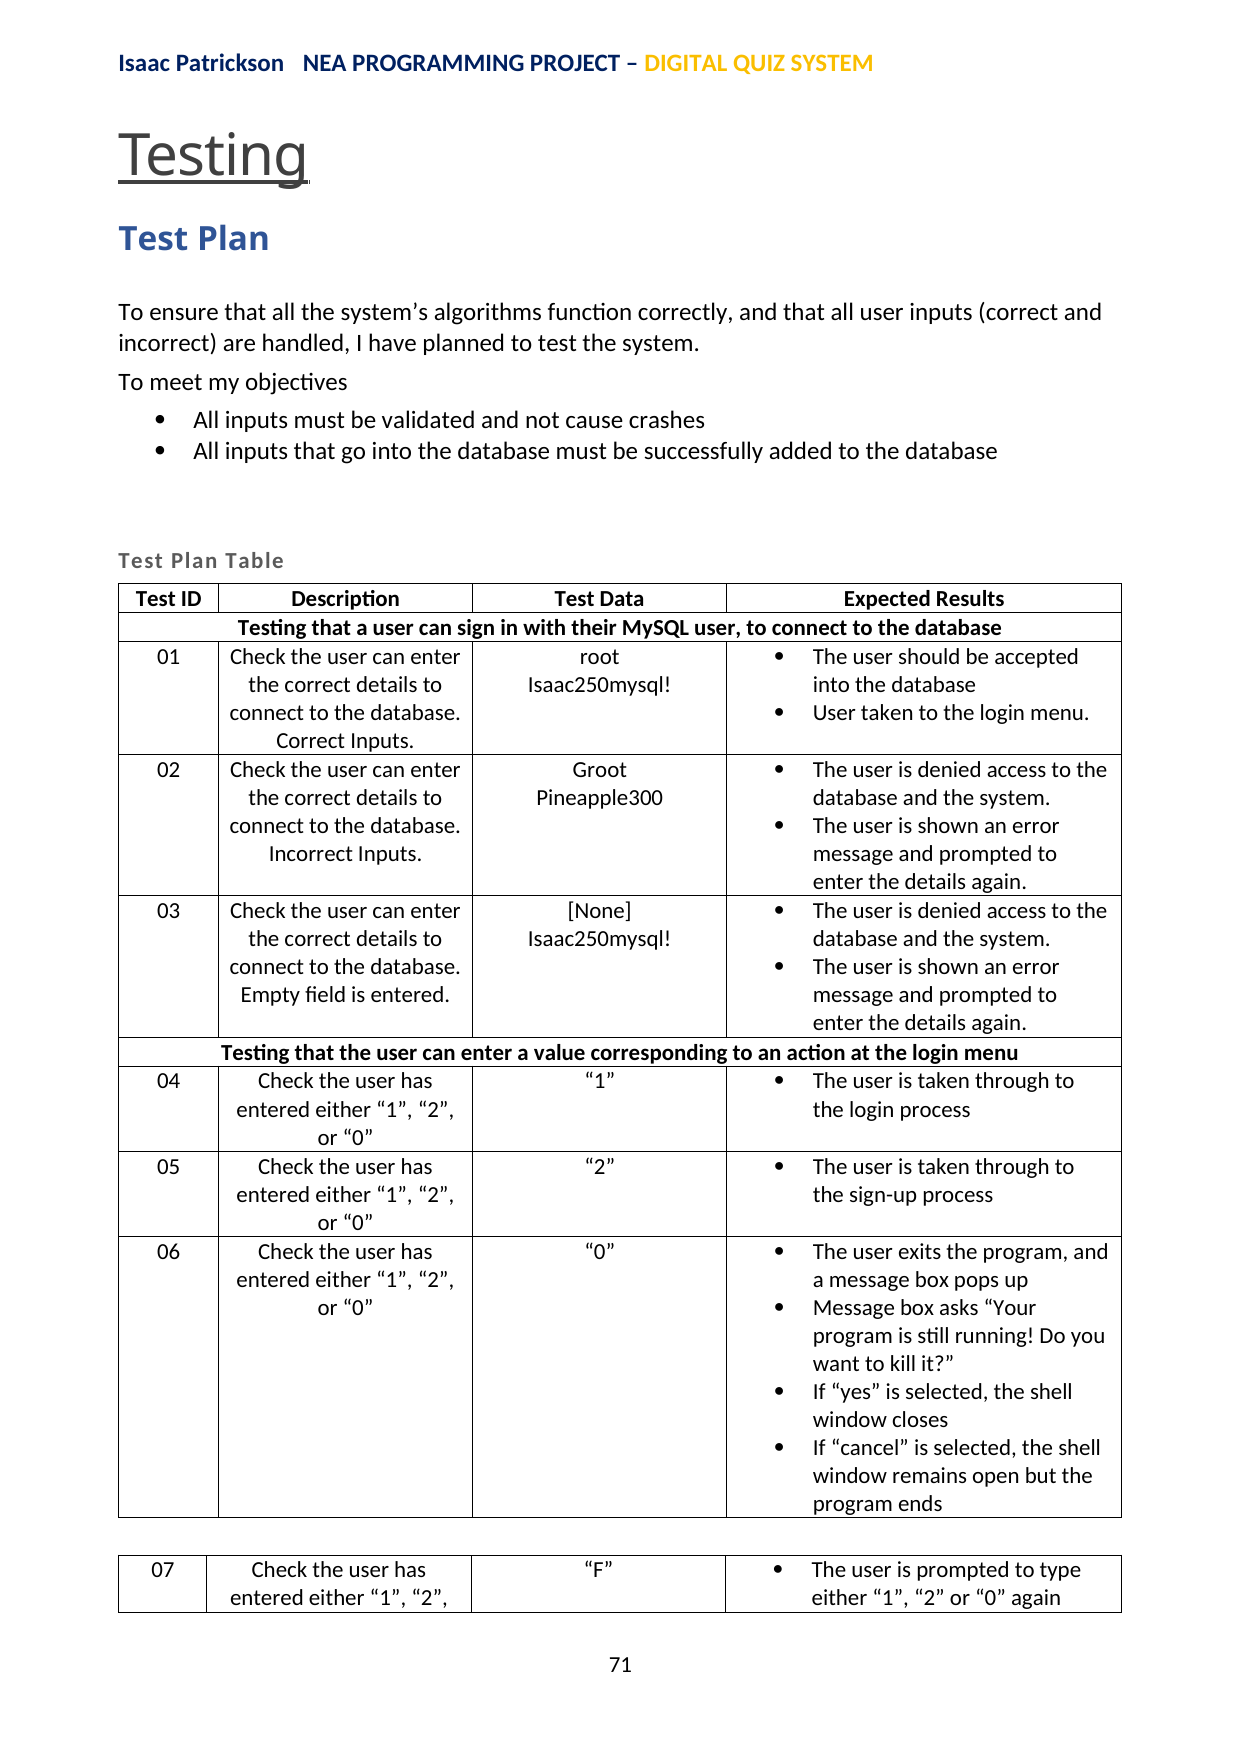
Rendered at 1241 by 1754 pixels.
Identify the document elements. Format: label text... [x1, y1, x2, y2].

table_cell root Isaac250mysql! [473, 642, 726, 754]
list All inputs that go into the database must be successfully added to the database [156, 435, 1122, 466]
table_header Test Data [473, 584, 726, 612]
table_cell Testing that the user can enter a value corresponding to an action at the login menu [119, 1038, 1121, 1066]
table_cell 04 [119, 1067, 218, 1151]
table_header Description [219, 584, 472, 612]
table_cell The user is denied access to the database and the system. The user is shown an error message and prompted to enter the details again. [727, 896, 1121, 1037]
table_header Expected Results [727, 584, 1121, 612]
table_cell Check the user can enter the correct details to connect to the database. Empty field is entered. [219, 896, 472, 1037]
list All inputs must be validated and not cause crashes [156, 404, 1122, 435]
table_cell Check the user has entered either “1”, “2”, or “0” [219, 1152, 472, 1236]
subtitle Test Plan Table [118, 547, 1122, 575]
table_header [726, 1556, 1121, 1612]
table_cell 06 [119, 1237, 218, 1517]
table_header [207, 1556, 471, 1612]
table_cell Groot Pineapple300 [473, 755, 726, 895]
subtitle Test Plan [118, 214, 1122, 260]
text To meet my objectives [118, 366, 1122, 396]
table_header Test ID [119, 584, 218, 612]
text To ensure that all the system’s algorithms function correctly, and that all user inputs (correct and incorrect) are handled, I have planned to test the system. [118, 296, 1122, 357]
table_cell Check the user has entered either “1”, “2”, or “0” [219, 1067, 472, 1151]
table_cell The user should be accepted into the database User taken to the login menu. [727, 642, 1121, 754]
table_header 07 [119, 1556, 206, 1612]
table_cell “0” [473, 1237, 726, 1517]
table_cell The user is denied access to the database and the system. The user is shown an error message and prompted to enter the details again. [727, 755, 1121, 895]
title Testing [118, 118, 1122, 189]
table_cell Check the user can enter the correct details to connect to the database. Incorrect Inputs. [219, 755, 472, 895]
table_cell 03 [119, 896, 218, 1037]
table_cell 02 [119, 755, 218, 895]
table_cell “2” [473, 1152, 726, 1236]
table_cell [None] Isaac250mysql! [473, 896, 726, 1037]
table_header “F” [472, 1556, 725, 1612]
table_cell 05 [119, 1152, 218, 1236]
table_cell The user is taken through to the sign-up process [727, 1152, 1121, 1236]
table_cell The user is taken through to the login process [727, 1067, 1121, 1151]
table_cell 01 [119, 642, 218, 754]
table_cell Check the user can enter the correct details to connect to the database. Correct Inputs. [219, 642, 472, 754]
table_cell The user exits the program, and a message box pops up Message box asks “Your program is still running! Do you want to kill it?” If “yes” is selected, the shell window closes If “cancel” is selected, the shell window remains open but the program ends [727, 1237, 1121, 1517]
table_cell Testing that a user can sign in with their MySQL user, to connect to the database [119, 613, 1121, 641]
table_cell Check the user has entered either “1”, “2”, or “0” [219, 1237, 472, 1517]
table_cell “1” [473, 1067, 726, 1151]
